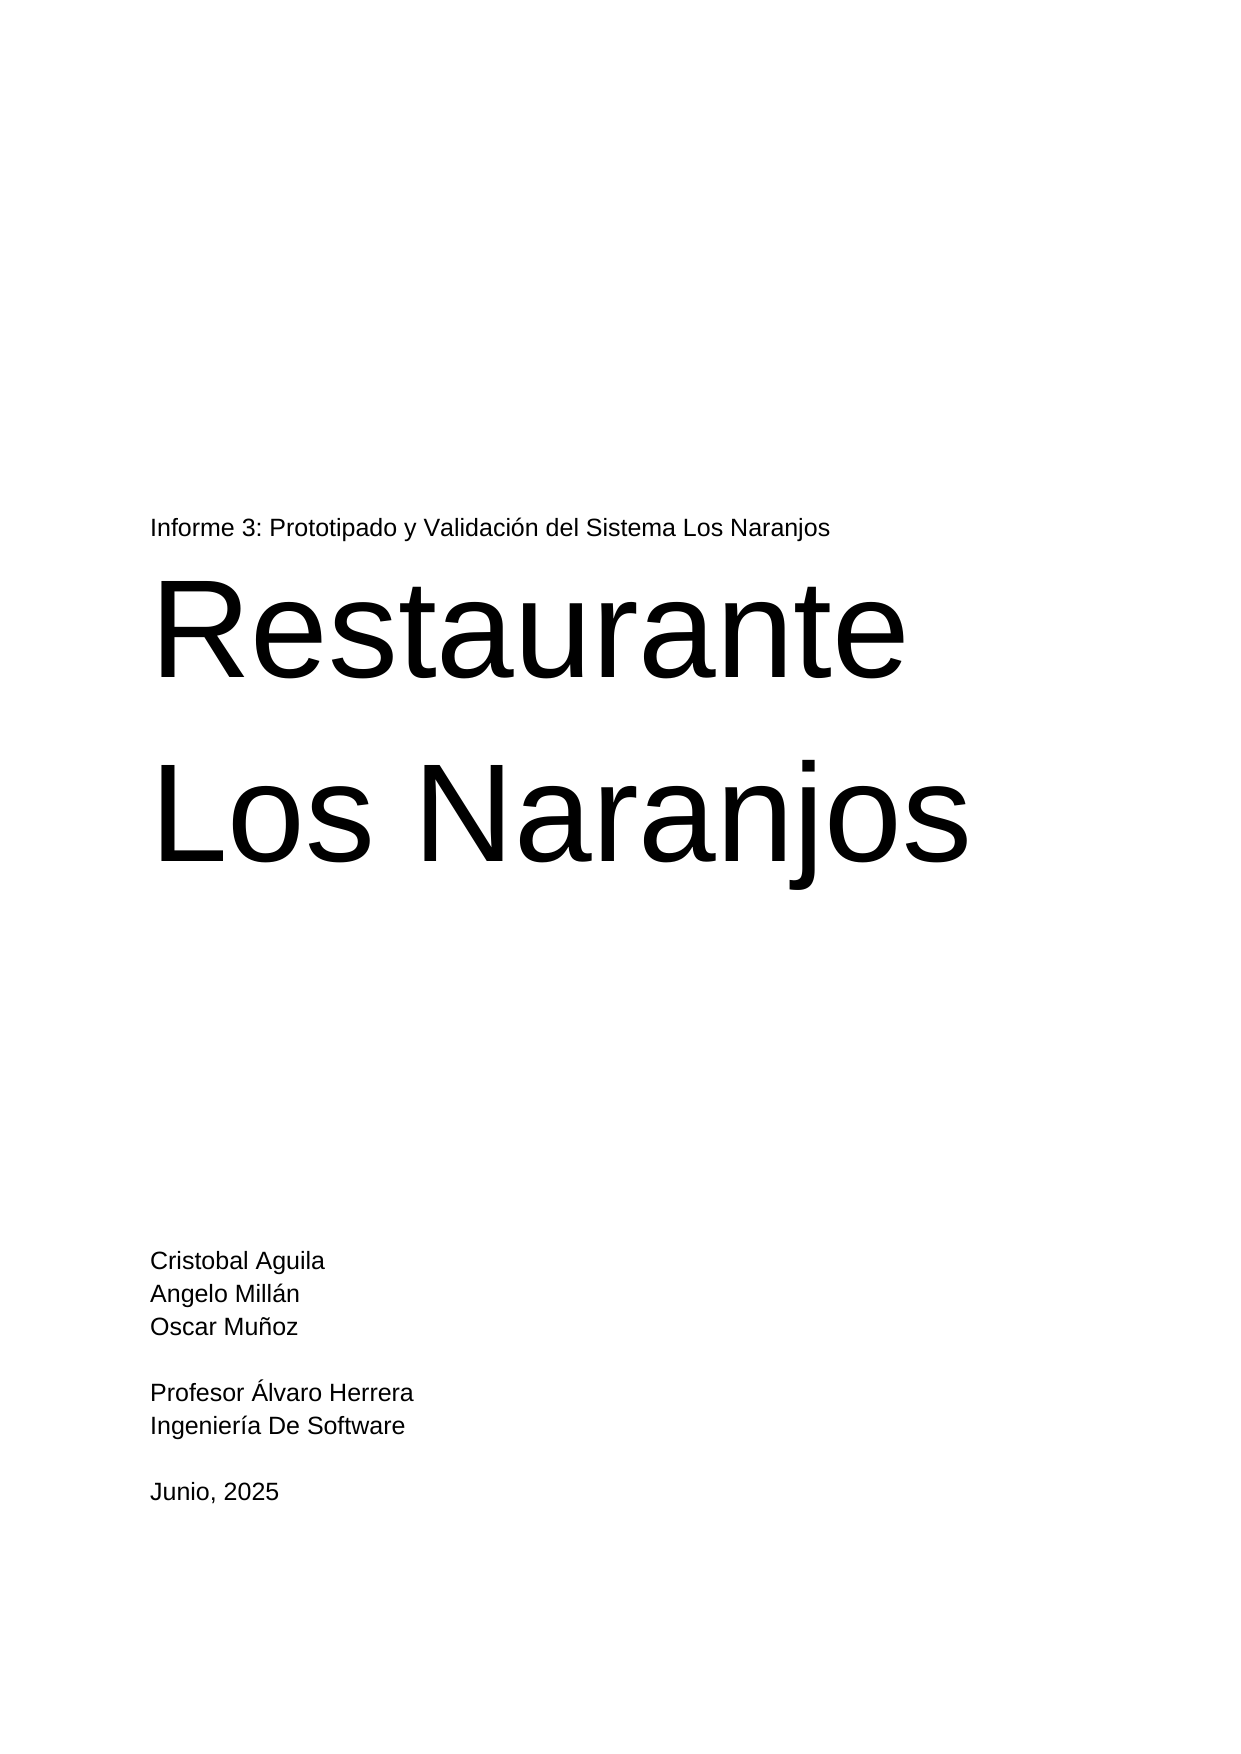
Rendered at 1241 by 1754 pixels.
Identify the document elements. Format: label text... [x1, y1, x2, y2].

text Oscar Muñoz [150, 1312, 1090, 1340]
text Ingeniería De Software [150, 1411, 1090, 1439]
text Profesor Álvaro Herrera [150, 1378, 1090, 1406]
text Informe 3: Prototipado y Validación del Sistema Los Naranjos [150, 513, 1090, 542]
text Restaurante Los Naranjos [150, 546, 1090, 891]
text Junio, 2025 [150, 1477, 1090, 1506]
text Cristobal Aguila [150, 1246, 1090, 1274]
text Angelo Millán [150, 1279, 1090, 1307]
